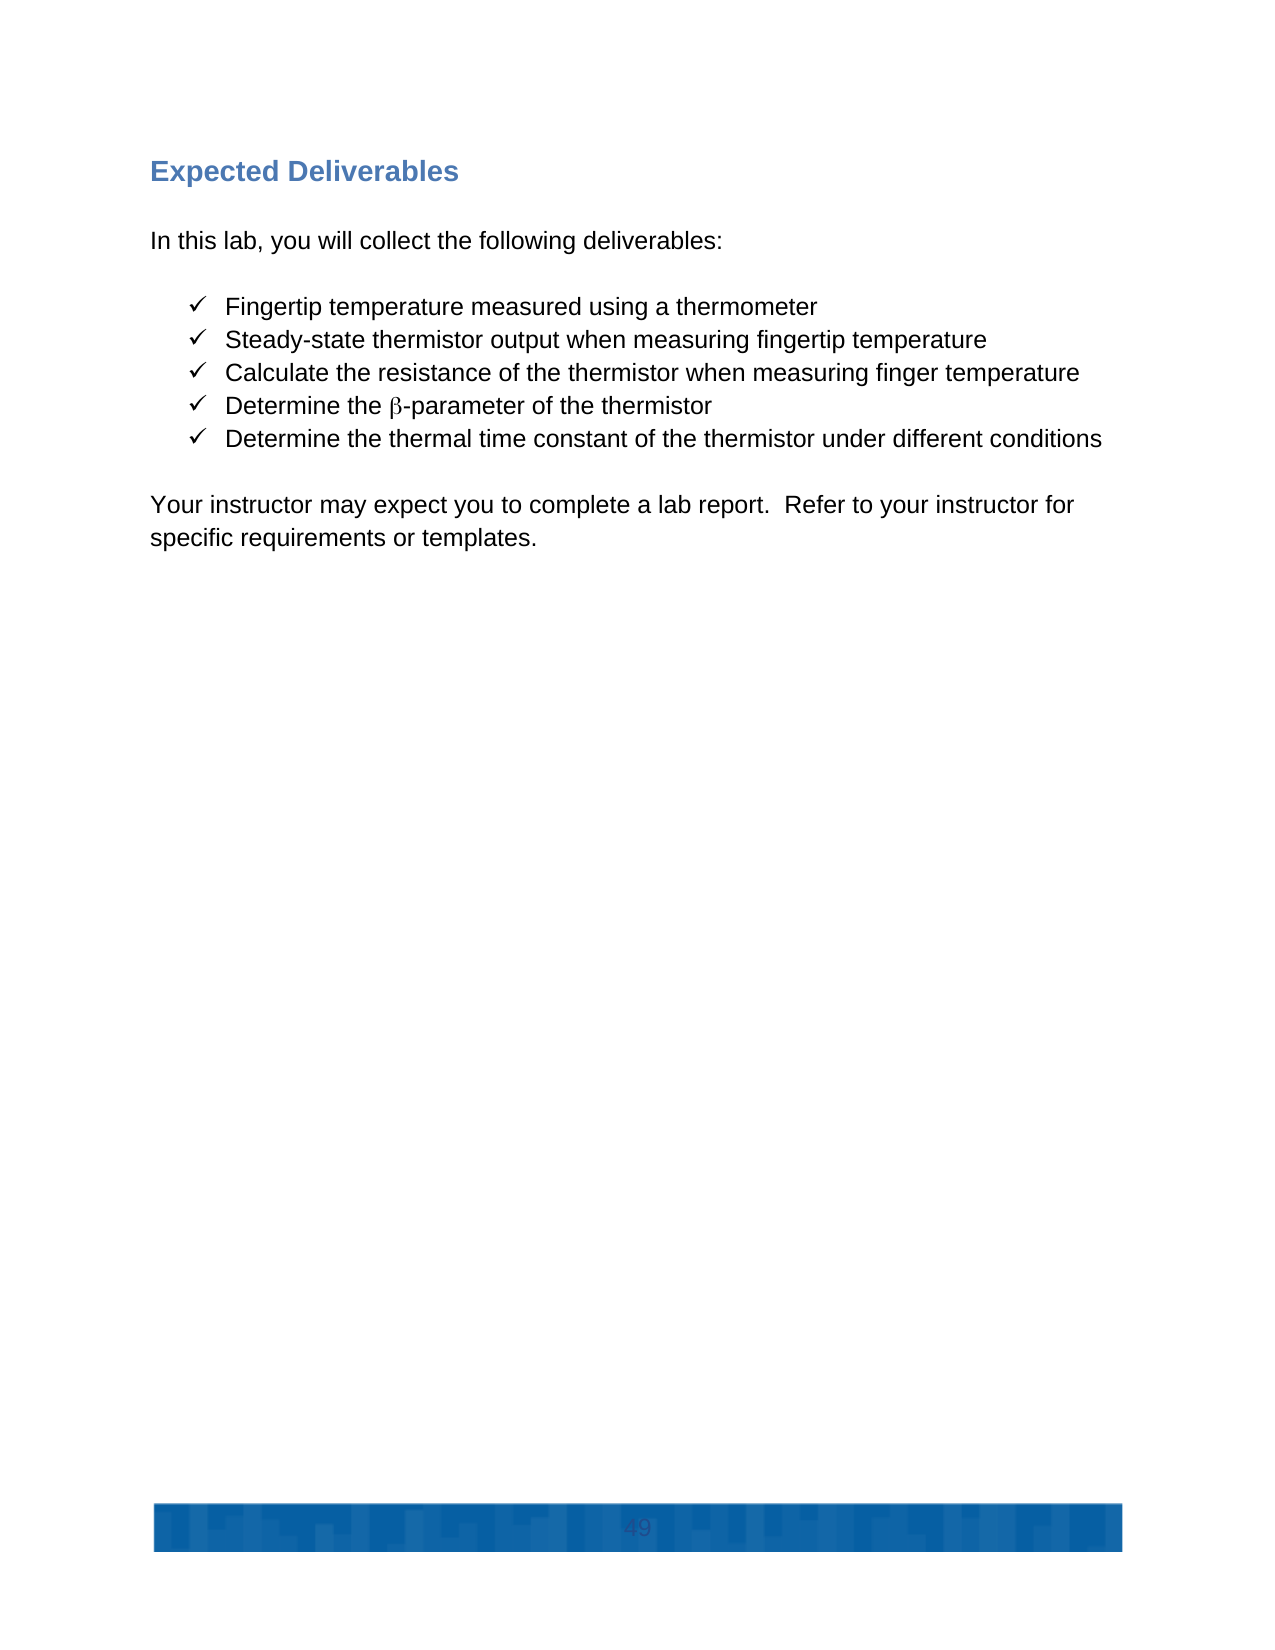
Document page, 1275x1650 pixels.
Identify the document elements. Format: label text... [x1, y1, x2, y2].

text Your instructor may expect you to complete a lab report. Refer to your instructor for specific requirements or templates. [150, 490, 1125, 552]
list Fingertip temperature measured using a thermometer [187, 292, 1125, 321]
subtitle Expected Deliverables [150, 154, 1125, 188]
list Determine the -parameter of the thermistor [187, 391, 1125, 420]
list Determine the thermal time constant of the thermistor under different conditions [187, 424, 1125, 453]
picture [153, 1503, 1123, 1552]
text In this lab, you will collect the following deliverables: [150, 226, 1125, 254]
list Calculate the resistance of the thermistor when measuring finger temperature [187, 358, 1125, 387]
list Steady-state thermistor output when measuring fingertip temperature [187, 325, 1125, 354]
